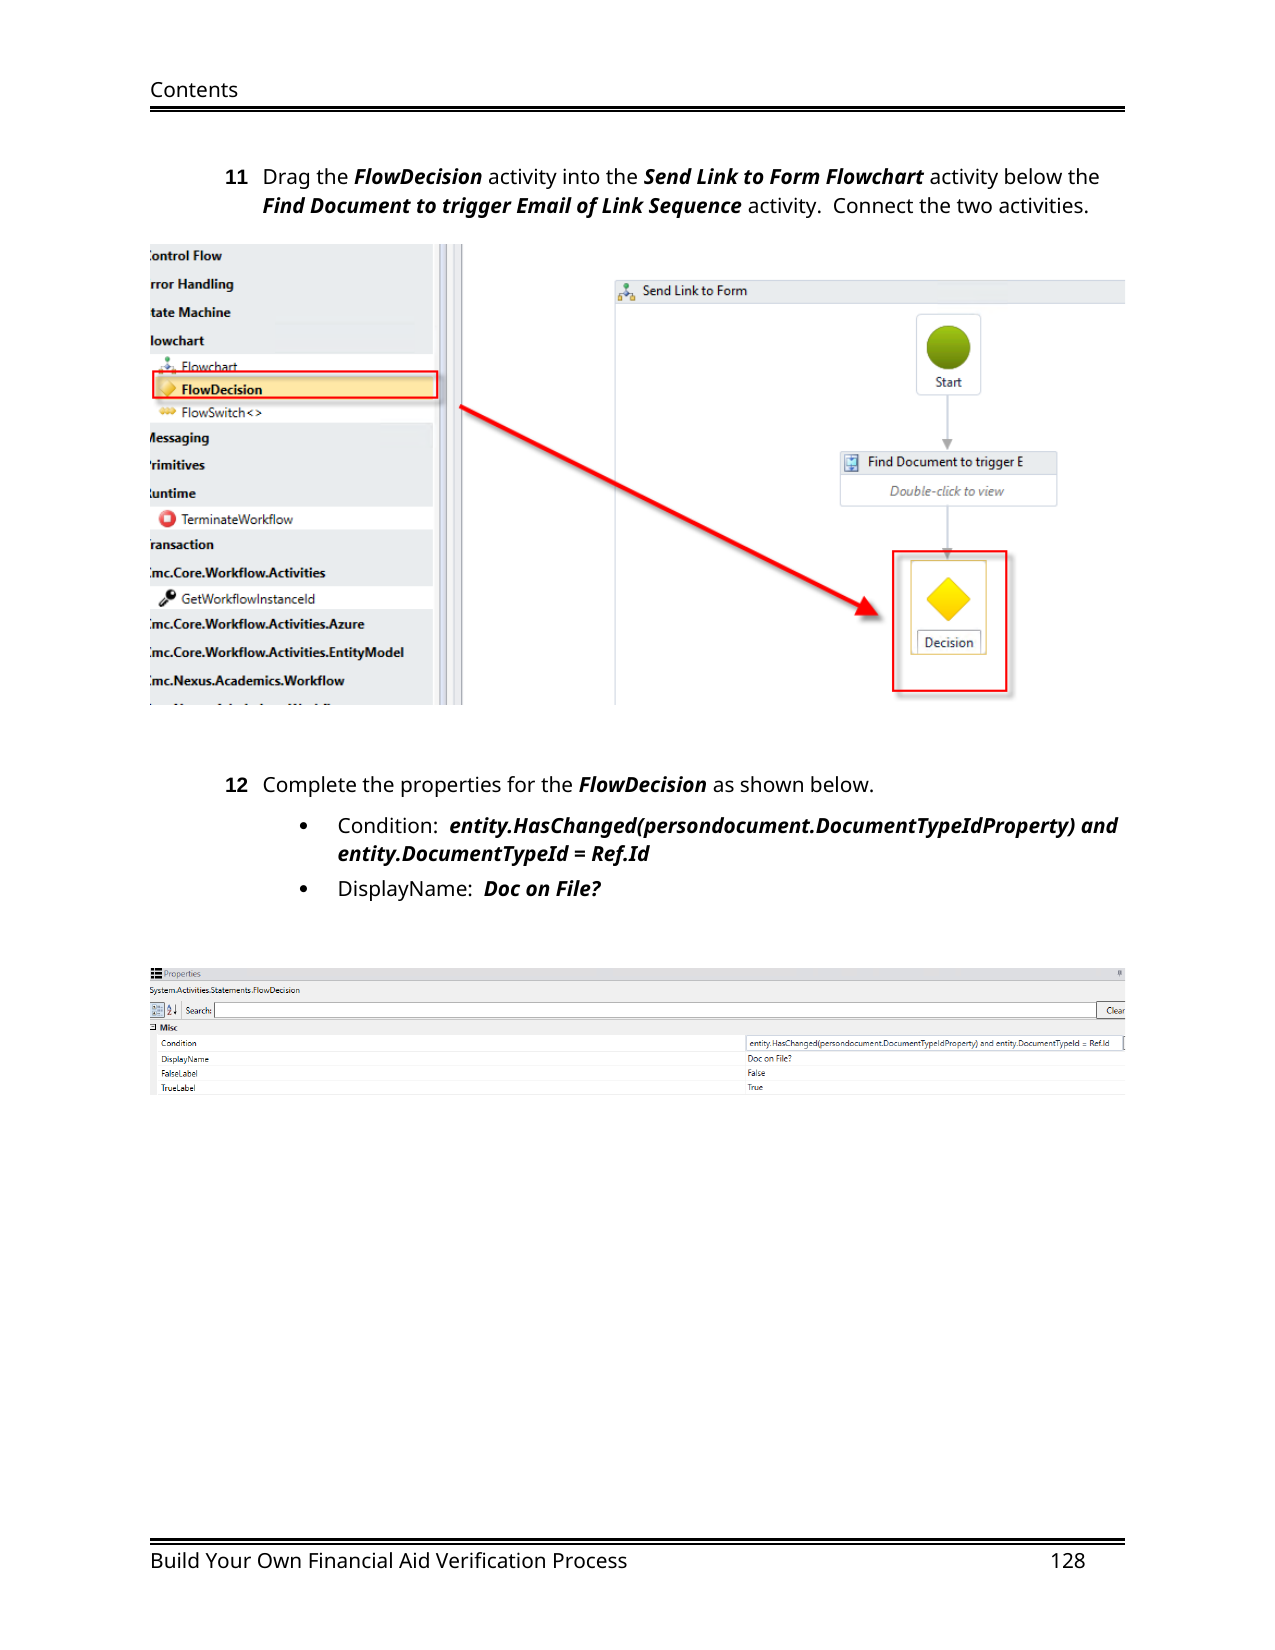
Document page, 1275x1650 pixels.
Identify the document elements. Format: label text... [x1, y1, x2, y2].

text Complete the properties for the FlowDecision as shown below. [225, 770, 1125, 798]
picture [150, 244, 1125, 705]
picture [150, 968, 1125, 1100]
text Drag the FlowDecision activity into the Send Link to Form Flowchart activity below the Find Document to trigger Email of Link Sequence activity. Connect the two activities. [225, 162, 1125, 219]
text DisplayName: Doc on File? [300, 874, 1125, 903]
text Condition: entity.HasChanged(persondocument.DocumentTypeIdProperty) and entity.DocumentTypeId = Ref.Id [300, 811, 1125, 868]
